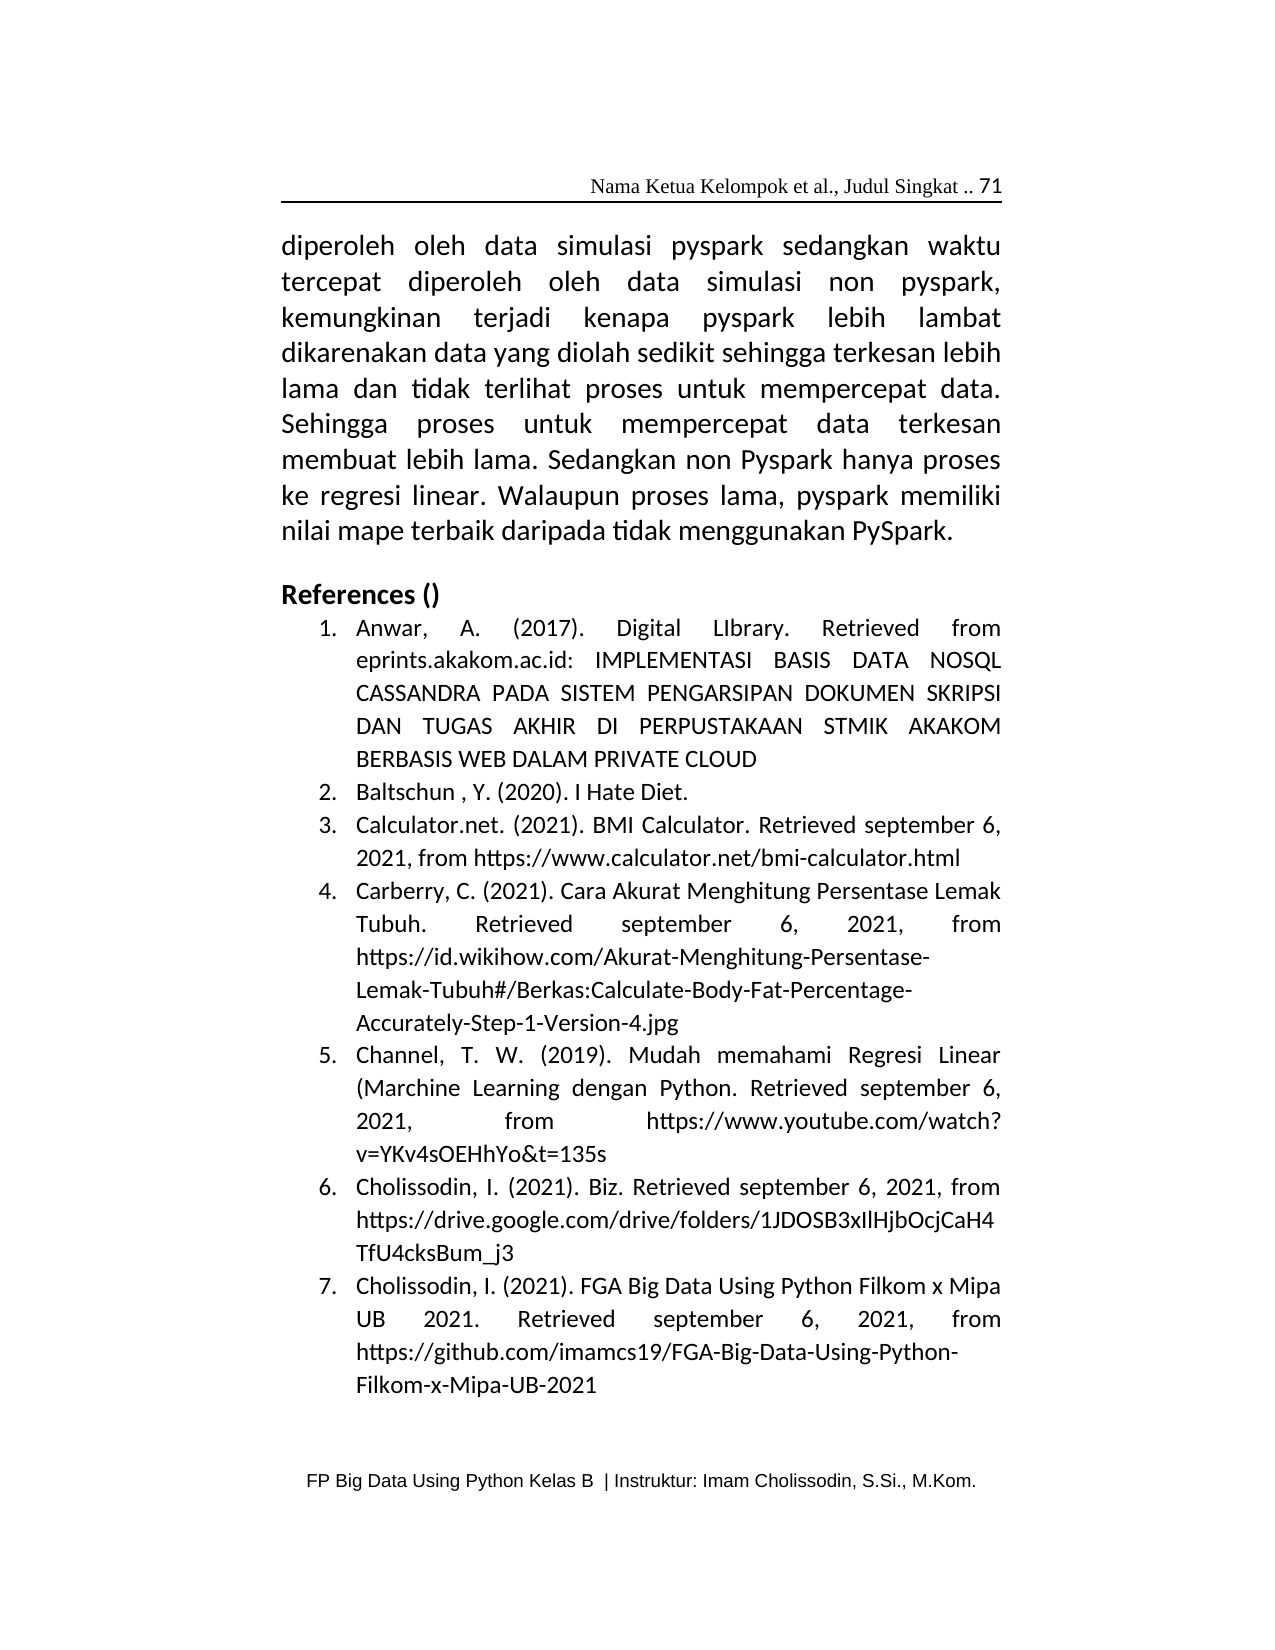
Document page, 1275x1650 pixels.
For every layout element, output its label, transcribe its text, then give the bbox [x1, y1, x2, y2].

list Carberry, C. (2021). Cara Akurat Menghitung Persentase Lemak Tubuh. Retrieved september 6, 2021, from https://id.wikihow.com/Akurat-Menghitung-Persentase-Lemak-Tubuh#/Berkas:Calculate-Body-Fat-Percentage-Accurately-Step-1-Version-4.jpg [318, 875, 1002, 1037]
list Anwar, A. (2017). Digital LIbrary. Retrieved from eprints.akakom.ac.id: IMPLEMENTASI BASIS DATA NOSQL CASSANDRA PADA SISTEM PENGARSIPAN DOKUMEN SKRIPSI DAN TUGAS AKHIR DI PERPUSTAKAAN STMIK AKAKOM BERBASIS WEB DALAM PRIVATE CLOUD [318, 612, 1002, 774]
text References () [281, 576, 1002, 612]
list Calculator.net. (2021). BMI Calculator. Retrieved september 6, 2021, from https://www.calculator.net/bmi-calculator.html [318, 809, 1002, 873]
list Channel, T. W. (2019). Mudah memahami Regresi Linear (Marchine Learning dengan Python. Retrieved september 6, 2021, from https://www.youtube.com/watch?v=YKv4sOEHhYo&t=135s [318, 1040, 1002, 1169]
list Cholissodin, I. (2021). FGA Big Data Using Python Filkom x Mipa UB 2021. Retrieved september 6, 2021, from https://github.com/imamcs19/FGA-Big-Data-Using-Python-Filkom-x-Mipa-UB-2021 [318, 1270, 1002, 1399]
list Cholissodin, I. (2021). Biz. Retrieved september 6, 2021, from https://drive.google.com/drive/folders/1JDOSB3xIlHjbOcjCaH4TfU4cksBum_j3 [318, 1171, 1002, 1268]
list Baltschun , Y. (2020). I Hate Diet. [318, 776, 1002, 807]
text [281, 227, 1002, 548]
